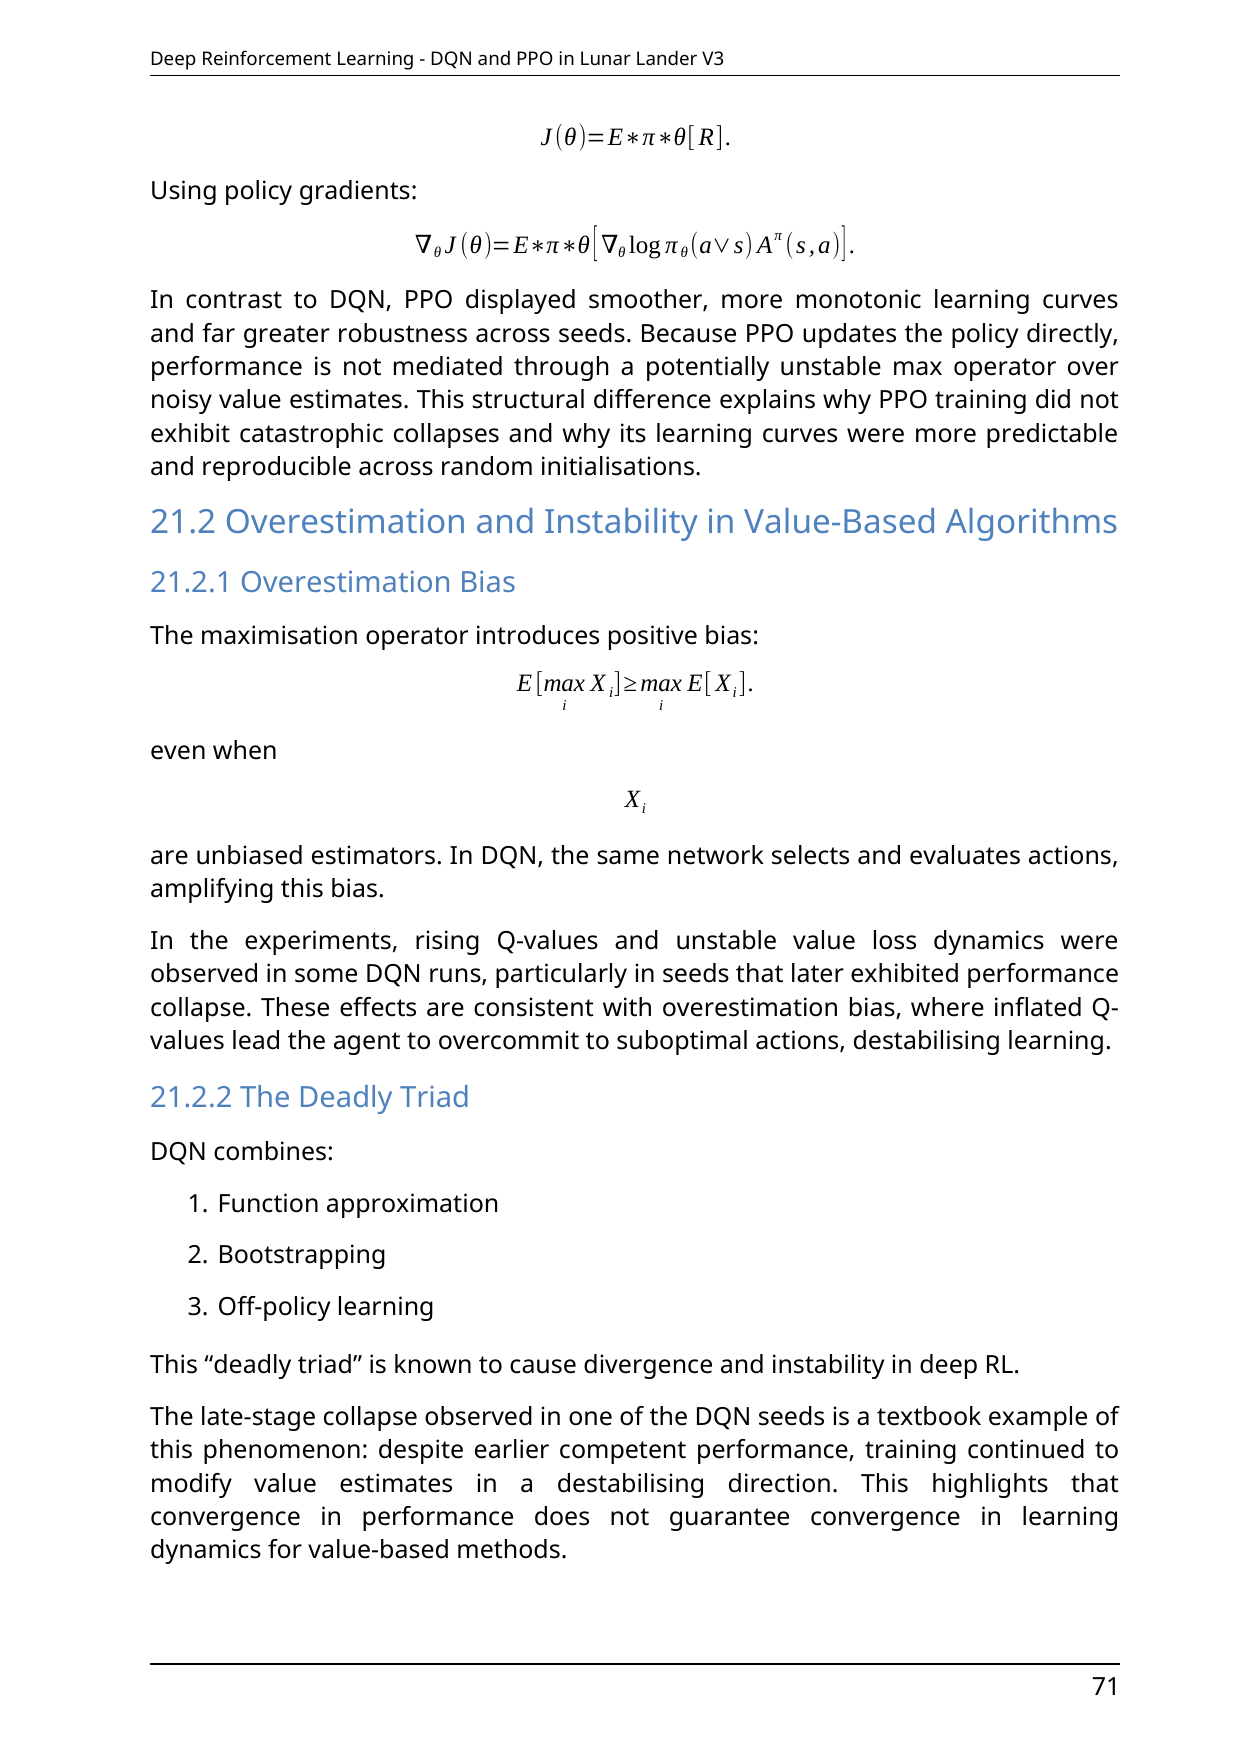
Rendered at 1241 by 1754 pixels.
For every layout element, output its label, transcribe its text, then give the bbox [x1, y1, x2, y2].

text DQN combines: [150, 1133, 1120, 1167]
text In contrast to DQN, PPO displayed smoother, more monotonic learning curves and far greater robustness across seeds. Because PPO updates the policy directly, performance is not mediated through a potentially unstable max operator over noisy value estimates. This structural difference explains why PPO training did not exhibit catastrophic collapses and why its learning curves were more predictable and reproducible across random initialisations. [150, 282, 1120, 482]
list Function approximation [187, 1185, 1120, 1219]
list Off-policy learning [187, 1289, 1120, 1323]
text The late-stage collapse observed in one of the DQN seeds is a textbook example of this phenomenon: despite earlier competent performance, training continued to modify value estimates in a destabilising direction. This highlights that convergence in performance does not guarantee convergence in learning dynamics for value-based methods. [150, 1399, 1120, 1565]
text are unbiased estimators. In DQN, the same network selects and evaluates actions, amplifying this bias. [150, 837, 1120, 904]
subtitle 21.2.1 Overestimation Bias [150, 565, 1120, 599]
text even when [150, 732, 1120, 766]
text The maximisation operator introduces positive bias: [150, 617, 1120, 651]
text This “deadly triad” is known to cause divergence and instability in deep RL. [150, 1347, 1120, 1380]
subtitle 21.2 Overestimation and Instability in Value-Based Algorithms [150, 507, 1120, 540]
text Using policy gradients: [150, 173, 1120, 206]
list Bootstrapping [187, 1237, 1120, 1271]
text In the experiments, rising Q-values and unstable value loss dynamics were observed in some DQN runs, particularly in seeds that later exhibited performance collapse. These effects are consistent with overestimation bias, where inflated Q-values lead the agent to overcommit to suboptimal actions, destabilising learning. [150, 923, 1120, 1056]
subtitle 21.2.2 The Deadly Triad [150, 1081, 1120, 1114]
